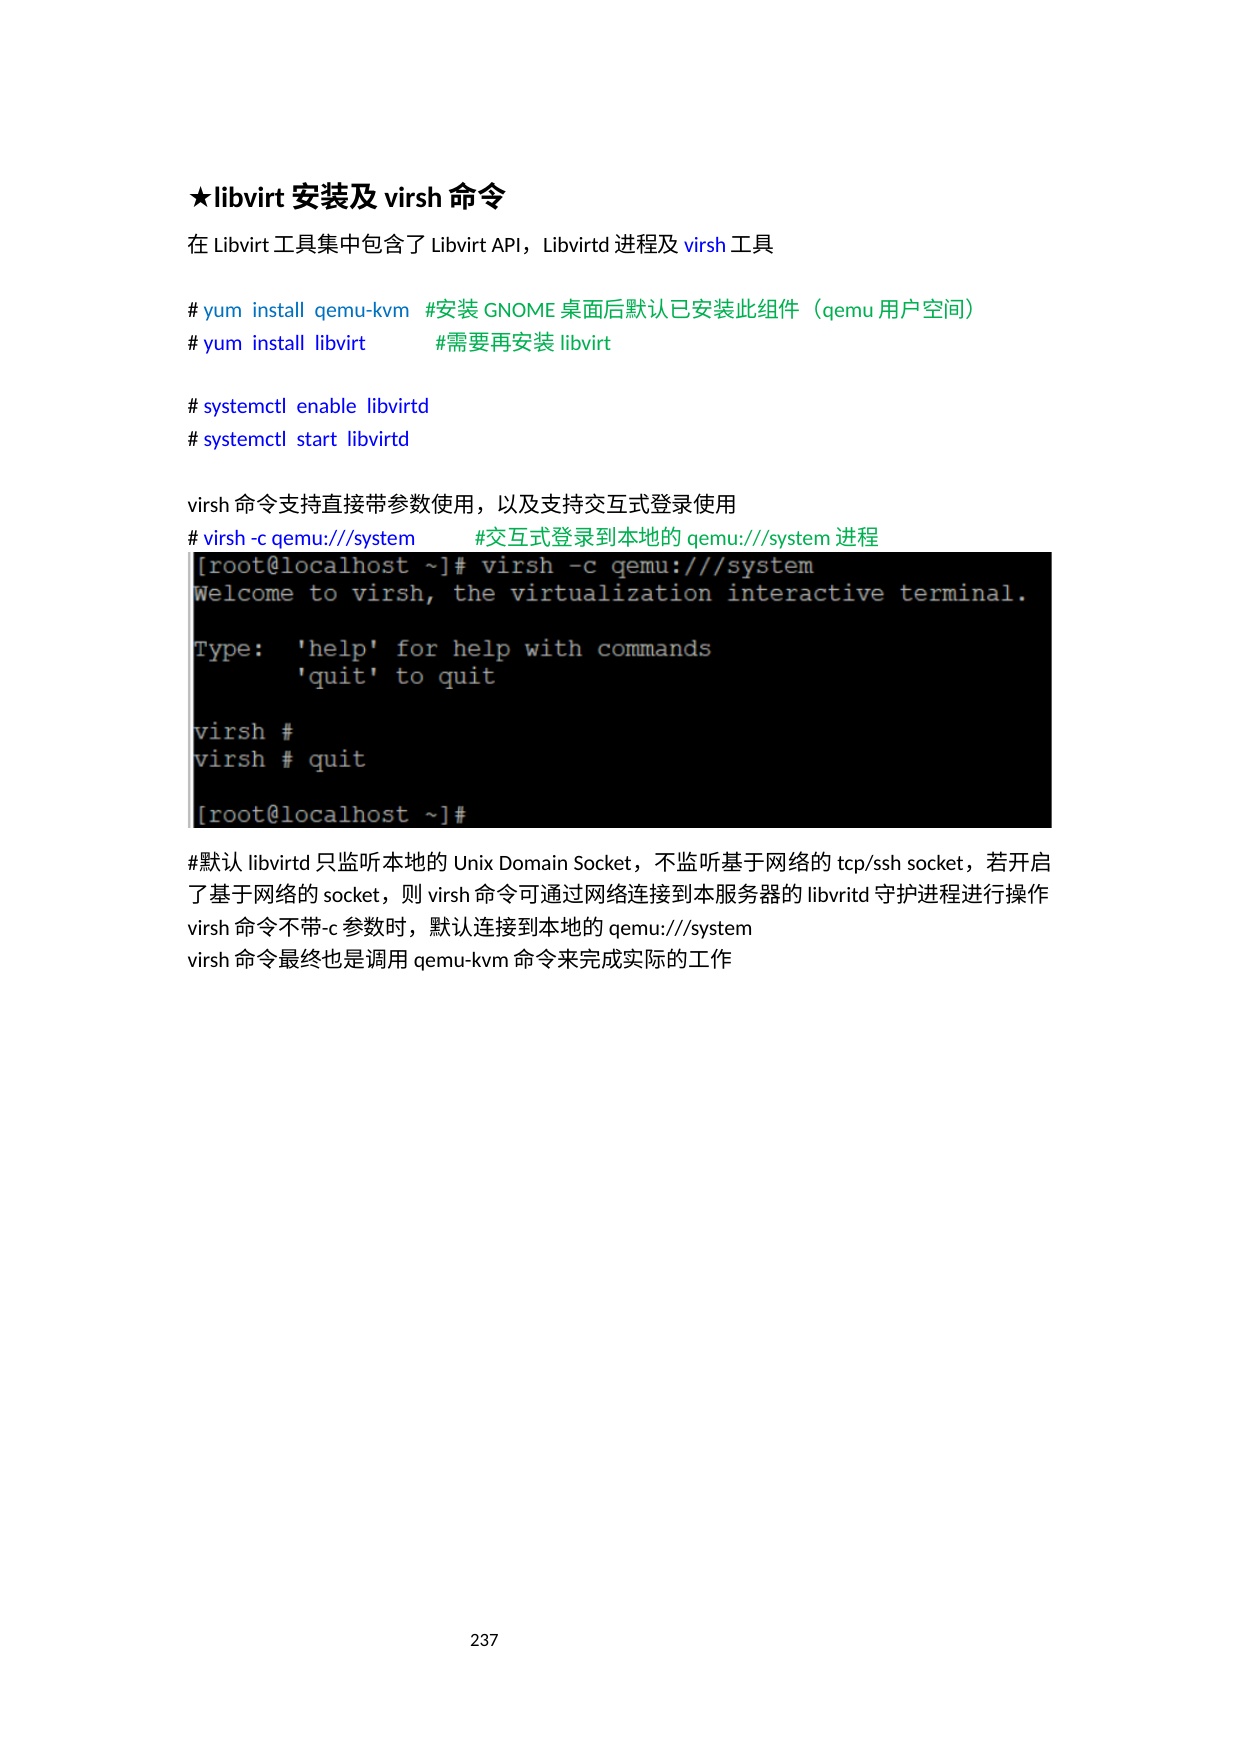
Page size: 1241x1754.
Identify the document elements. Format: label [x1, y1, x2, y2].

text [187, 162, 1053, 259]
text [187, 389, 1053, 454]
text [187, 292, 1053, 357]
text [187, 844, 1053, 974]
picture [187, 552, 1052, 828]
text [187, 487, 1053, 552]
